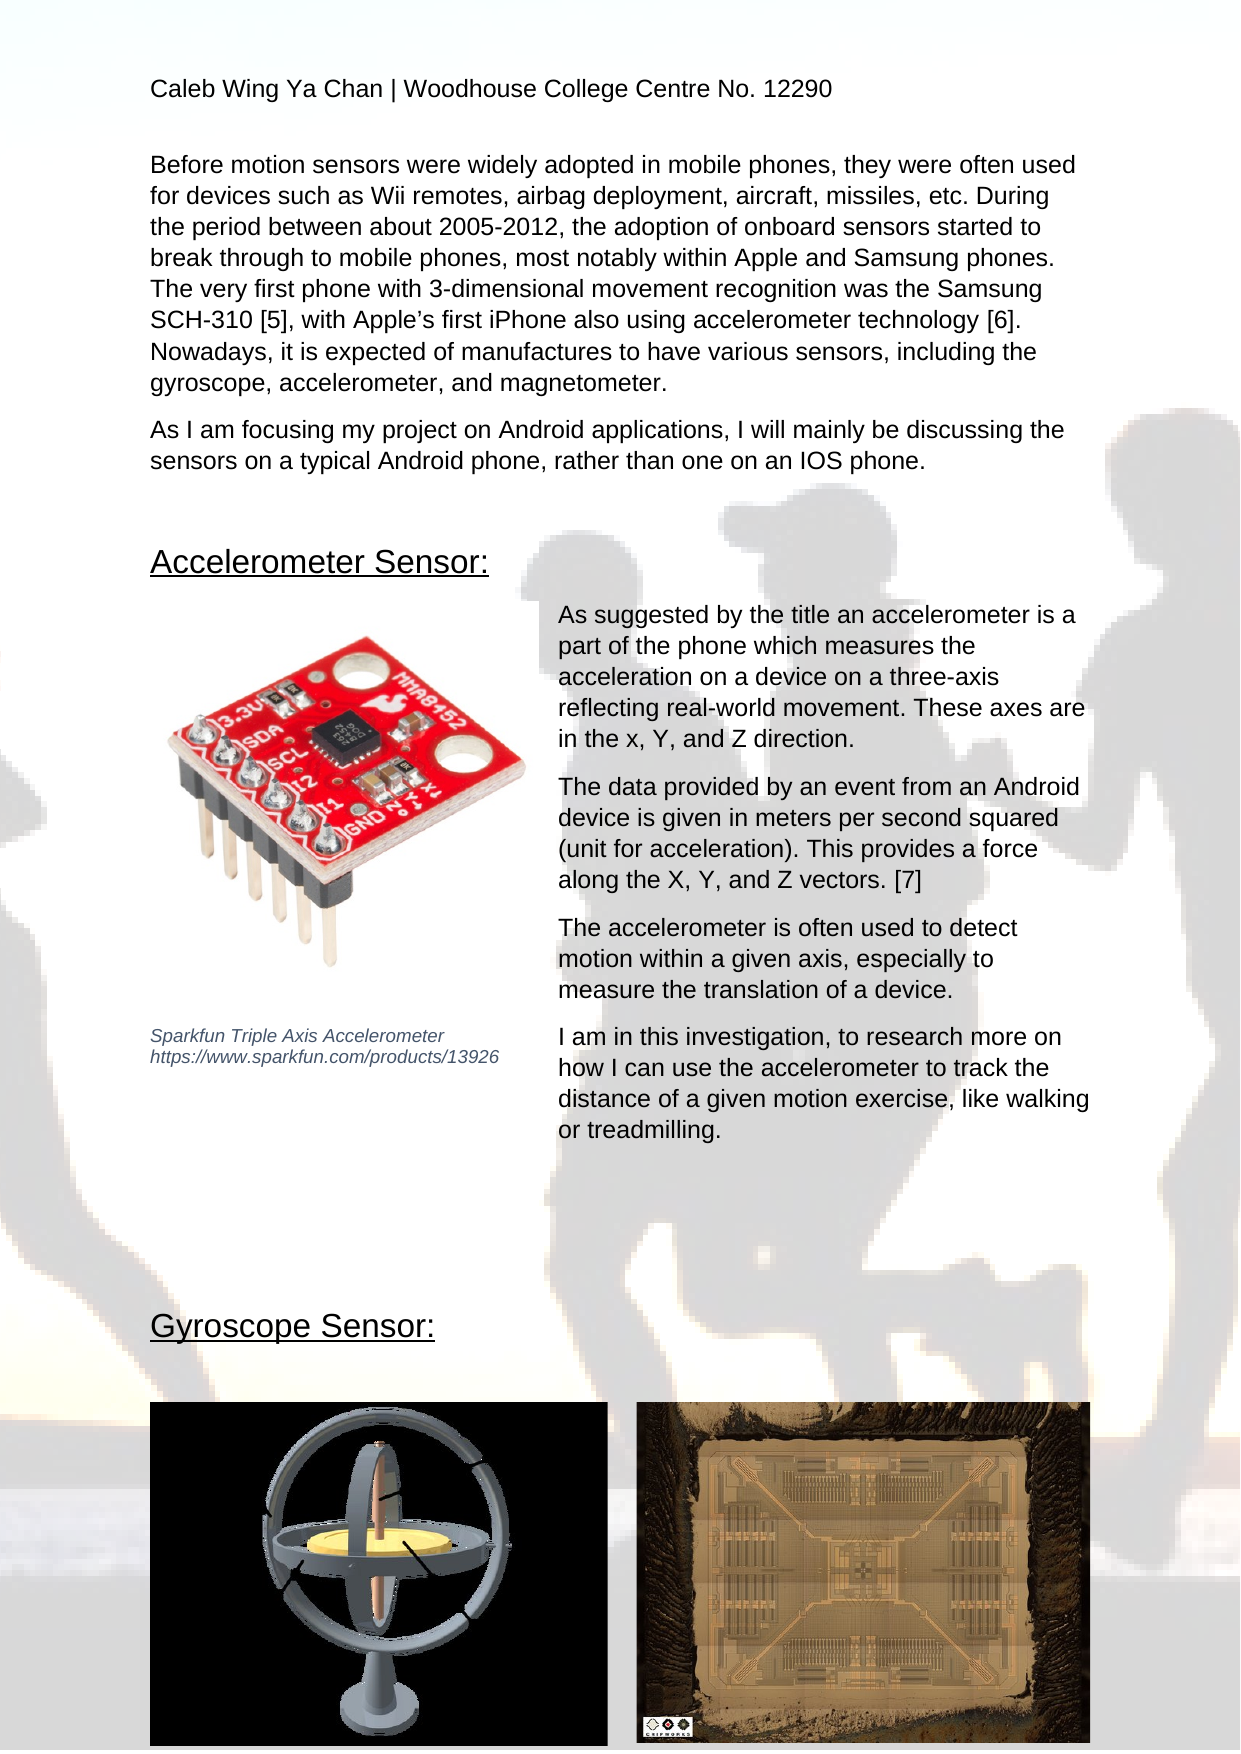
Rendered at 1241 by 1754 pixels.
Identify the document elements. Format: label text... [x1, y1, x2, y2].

text The data provided by an event from an Android device is given in meters per second squared (unit for acceleration). This provides a force along the X, Y, and Z vectors. [539, 772, 1090, 893]
picture [150, 601, 539, 991]
picture [636, 1402, 1091, 1743]
text I am in this investigation, to research more on how I can use the accelerometer to track the distance of a given motion exercise, like walking or treadmilling. [150, 1022, 1090, 1144]
text Before motion sensors were widely adopted in mobile phones, they were often used for devices such as Wii remotes, airbag deployment, aircraft, missiles, etc. During the period between about 2005-2012, the adoption of onboard sensors started to break through to mobile phones, most notably within Apple and Samsung phones. The very first phone with 3-dimensional movement recognition was the Samsung SCH-310, with Apple’s first iPhone also using accelerometer technology . Nowadays, it is expected of manufactures to have various sensors, including the gyroscope, accelerometer, and magnetometer. [150, 150, 1090, 396]
text As I am focusing my project on Android applications, I will mainly be discussing the sensors on a typical Android phone, rather than one on an IOS phone. [150, 415, 1090, 475]
text The accelerometer is often used to detect motion within a given axis, especially to measure the translation of a device. [150, 912, 1090, 1003]
text Accelerometer Sensor: [150, 542, 1090, 580]
text As suggested by the title an accelerometer is a part of the phone which measures the acceleration on a device on a three-axis reflecting real-world movement. These axes are in the x, Y, and Z direction. [150, 600, 1090, 753]
picture [150, 1402, 608, 1746]
text Gyroscope Sensor: [150, 1306, 1090, 1345]
